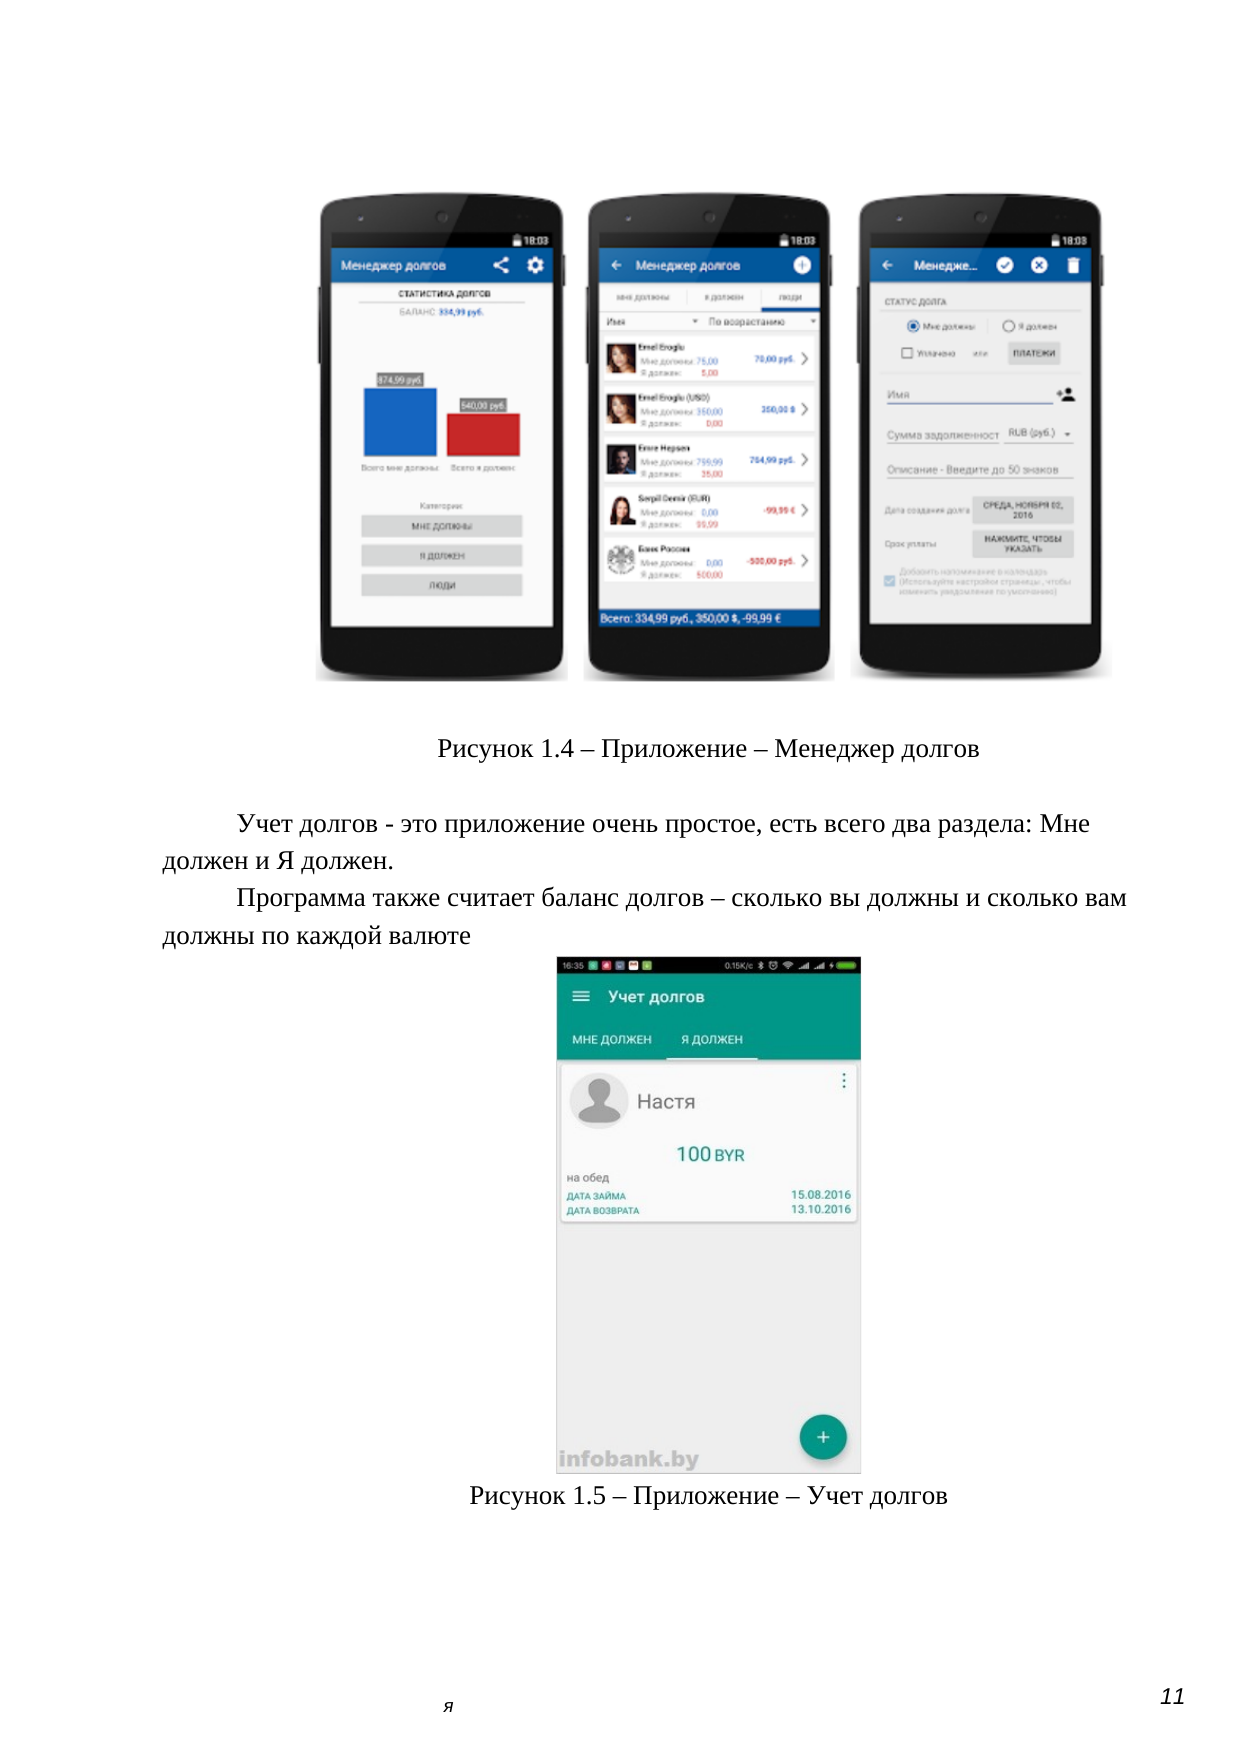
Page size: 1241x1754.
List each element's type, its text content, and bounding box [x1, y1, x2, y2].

text Рисунок 1.4 – Приложение – Менеджер долгов [162, 732, 1181, 763]
text Рисунок 1.5 – Приложение – Учет долгов [162, 1479, 1181, 1511]
text Учет долгов - это приложение очень простое, есть всего два раздела: Мне должен и Я должен. [162, 807, 1181, 875]
picture [556, 956, 862, 1474]
text Программа также считает баланс долгов – сколько вы должны и сколько вам должны по каждой валюте [162, 882, 1181, 950]
picture [293, 126, 1125, 727]
